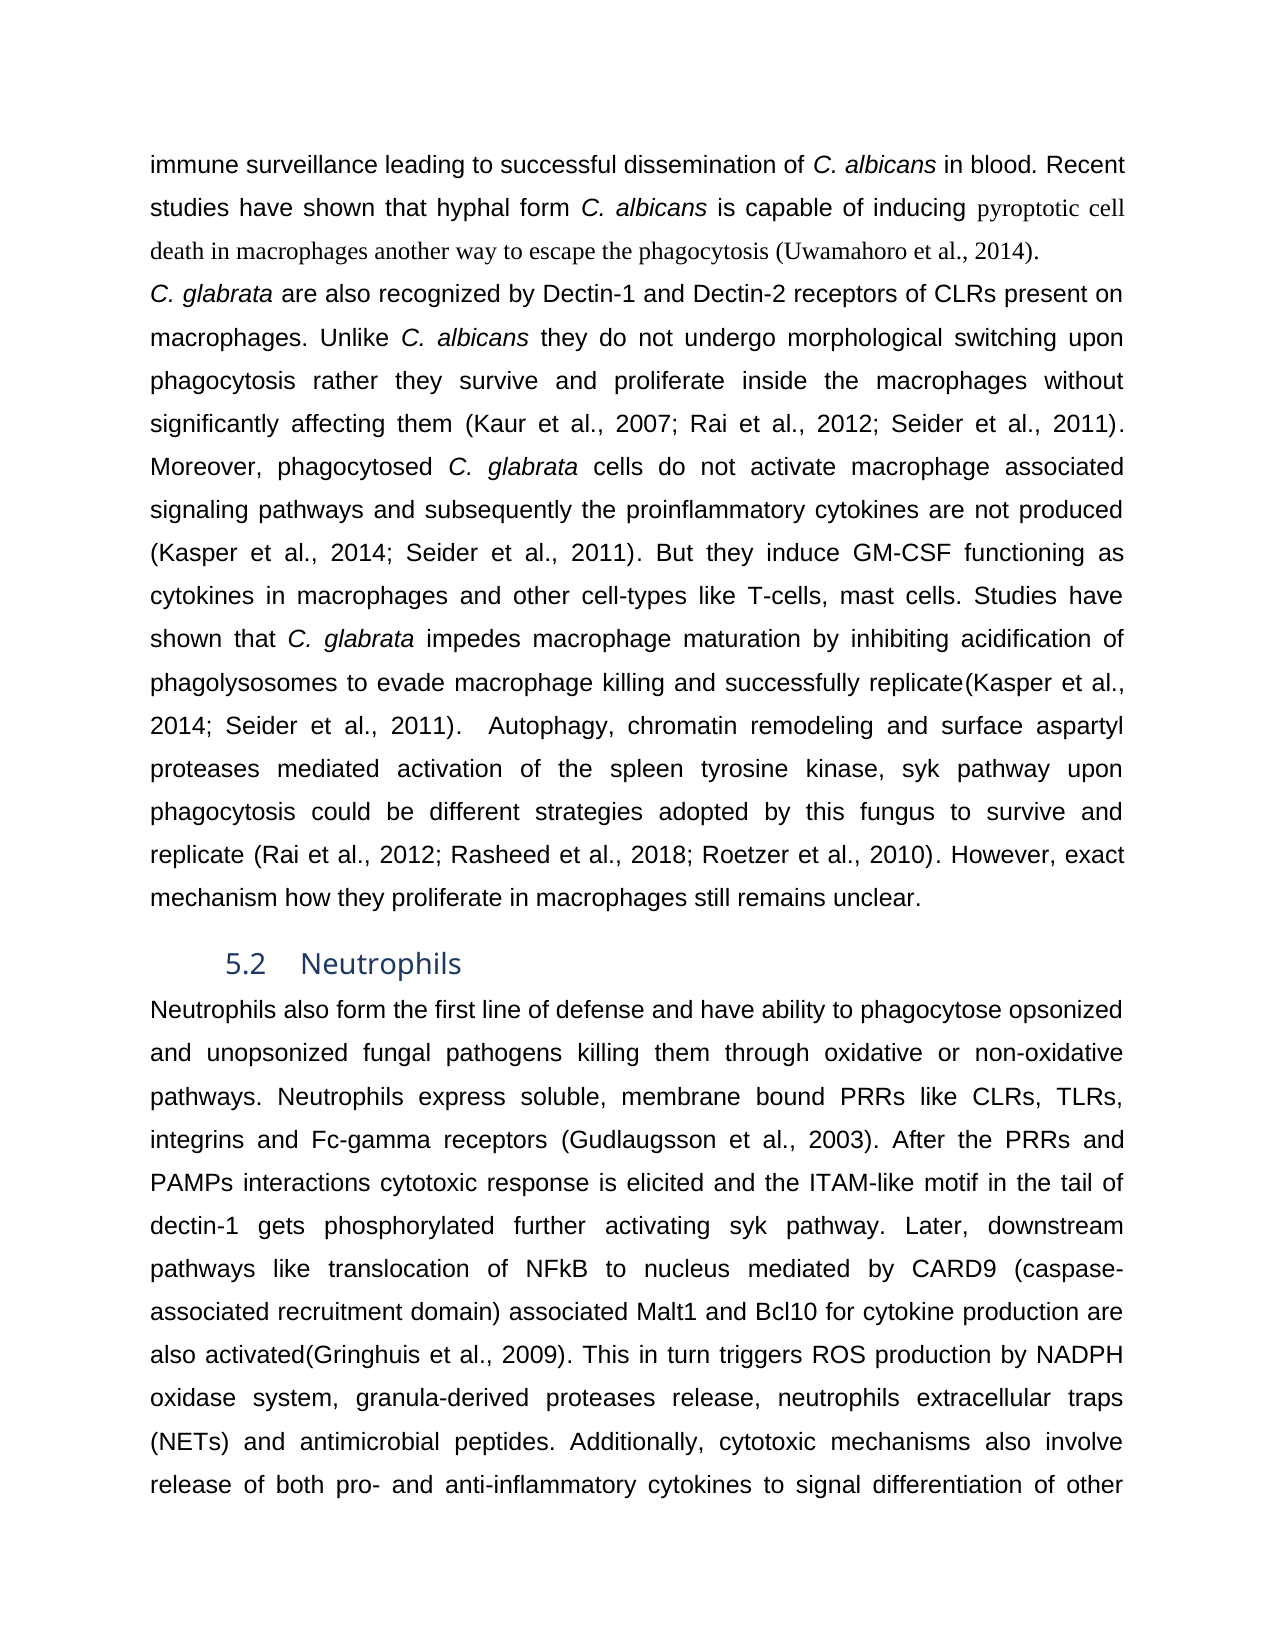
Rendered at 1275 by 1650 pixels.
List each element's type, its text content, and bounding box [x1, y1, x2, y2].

text C. glabrata are also recognized by Dectin-1 and Dectin-2 receptors of CLRs present on macrophages. Unlike C. albicans they do not undergo morphological switching upon phagocytosis rather they survive and proliferate inside the macrophages without significantly affecting them (Kaur et al., 2007; Rai et al., 2012; Seider et al., 2011). Moreover, phagocytosed C. glabrata cells do not activate macrophage associated signaling pathways and subsequently the proinflammatory cytokines are not produced (Kasper et al., 2014; Seider et al., 2011). But they induce GM-CSF functioning as cytokines in macrophages and other cell-types like T-cells, mast cells. Studies have shown that C. glabrata impedes macrophage maturation by inhibiting acidification of phagolysosomes to evade macrophage killing and successfully replicate(Kasper et al., 2014; Seider et al., 2011). Autophagy, chromatin remodeling and surface aspartyl proteases mediated activation of the spleen tyrosine kinase, syk pathway upon phagocytosis could be different strategies adopted by this fungus to survive and replicate (Rai et al., 2012; Rasheed et al., 2018; Roetzer et al., 2010). However, exact mechanism how they proliferate in macrophages still remains unclear. [150, 279, 1125, 912]
list Neutrophils [225, 943, 1125, 983]
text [150, 150, 1125, 265]
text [150, 995, 1125, 1498]
